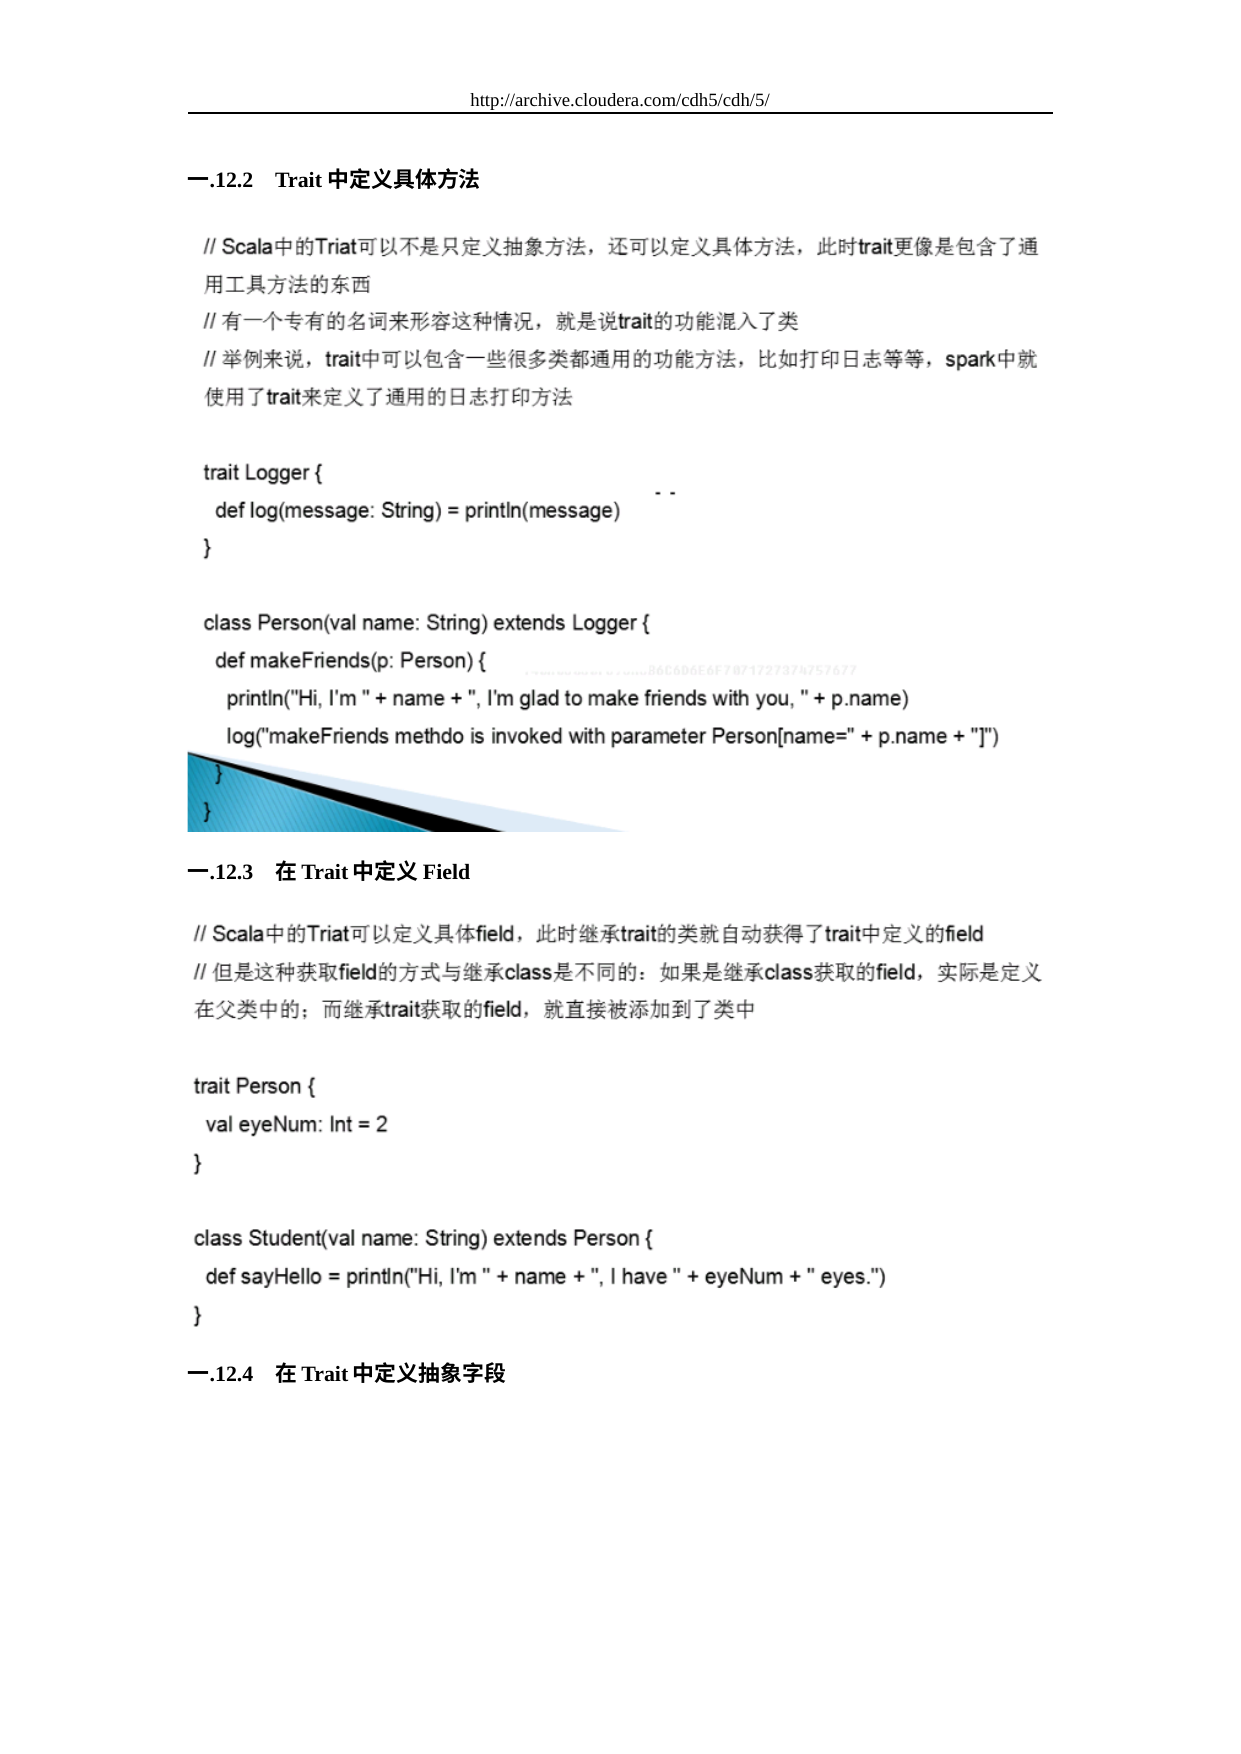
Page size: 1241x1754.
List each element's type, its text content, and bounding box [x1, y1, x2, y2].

subtitle 在Trait中定义抽象字段 [187, 1356, 1053, 1388]
picture [187, 910, 1053, 1334]
subtitle Trait 中定义具体方法 [187, 162, 1053, 194]
subtitle 在Trait中定义Field [187, 854, 1053, 886]
picture [187, 217, 1053, 832]
